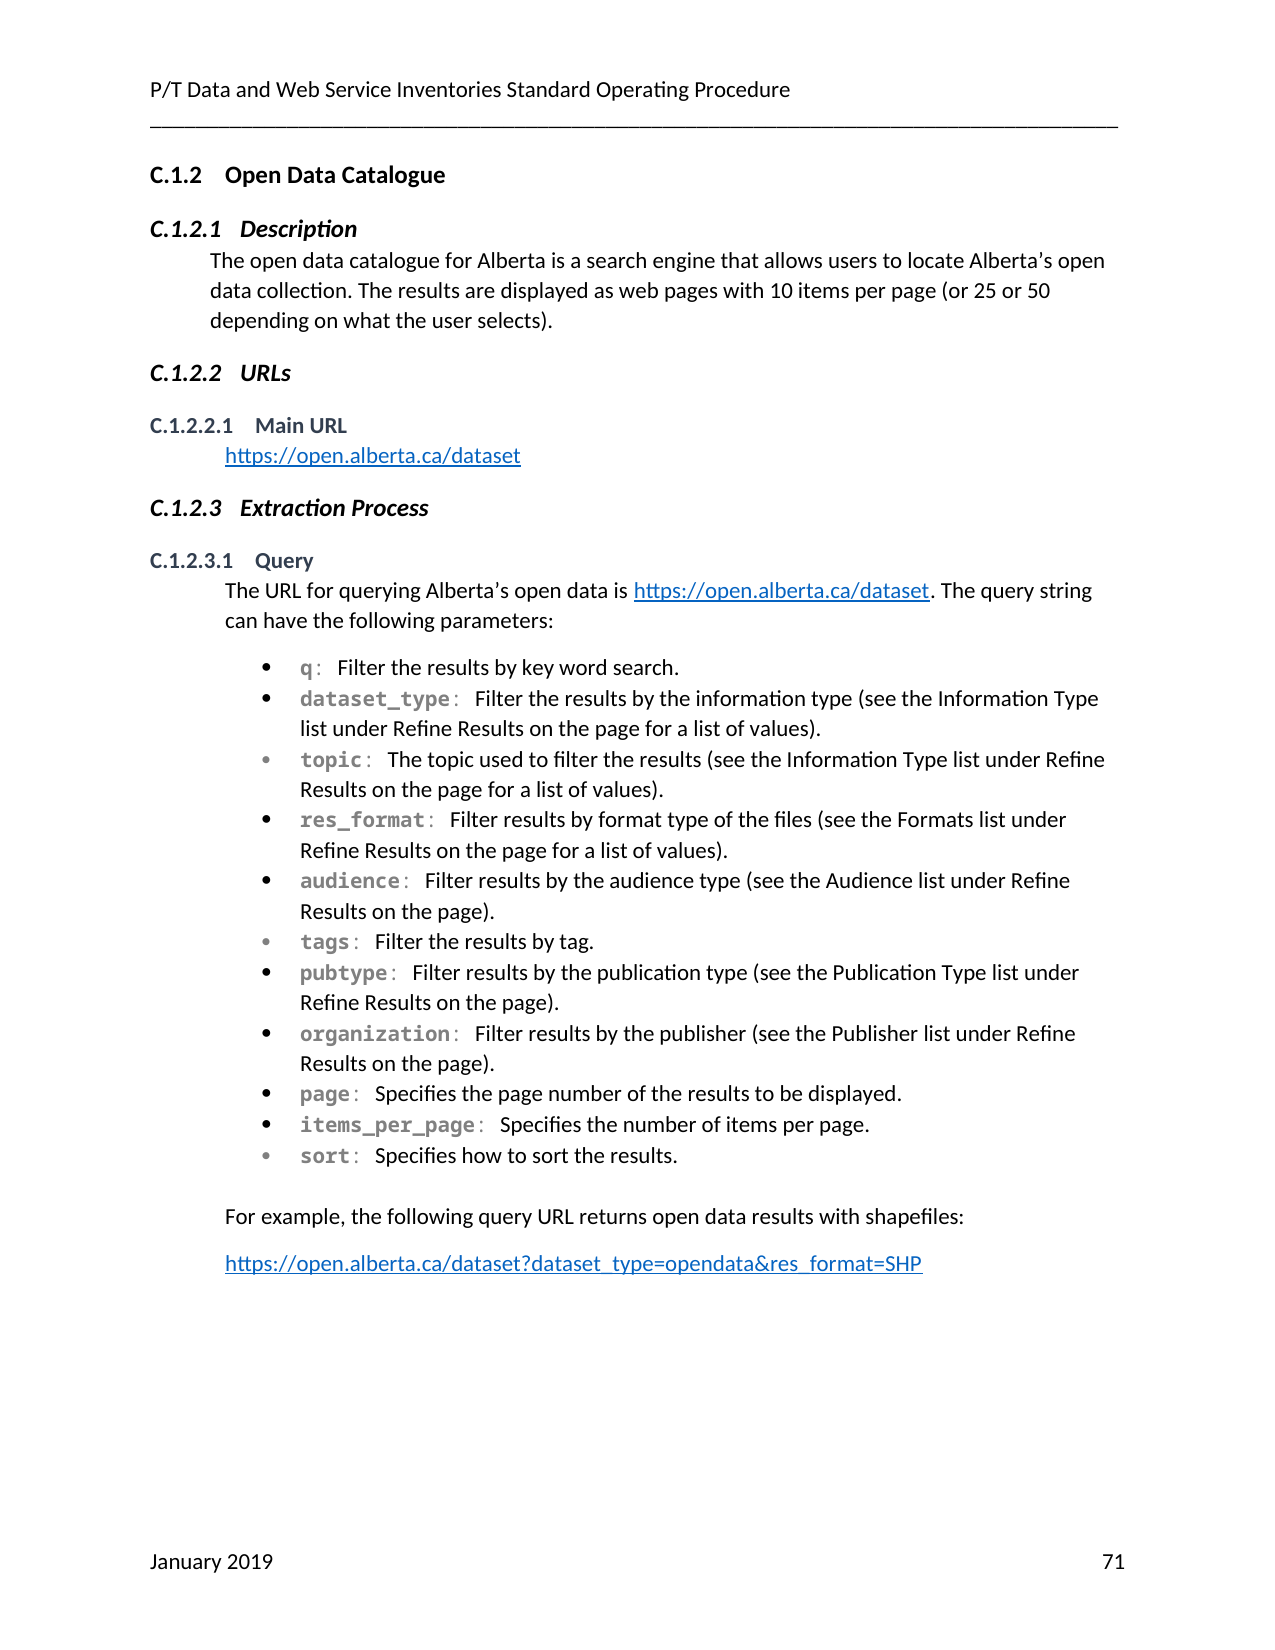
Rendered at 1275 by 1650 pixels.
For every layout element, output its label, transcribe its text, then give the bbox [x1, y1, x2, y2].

text The URL for querying Alberta’s open data is https://open.alberta.ca/dataset. The query string can have the following parameters: [225, 576, 1125, 634]
list dataset_type: Filter the results by the information type (see the Information Type list under Refine Results on the page for a list of values). [262, 684, 1125, 742]
subtitle Open Data Catalogue [150, 159, 1125, 189]
list sort: Specifies how to sort the results. [262, 1141, 1125, 1169]
text For example, the following query URL returns open data results with shapefiles: [225, 1202, 1125, 1230]
list q: Filter the results by key word search. [262, 653, 1125, 682]
subtitle Description [150, 213, 1125, 243]
subtitle URLs [150, 357, 1125, 388]
list pubtype: Filter results by the publication type (see the Publication Type list under Refine Results on the page). [262, 958, 1125, 1016]
list tags: Filter the results by tag. [262, 927, 1125, 956]
list page: Specifies the page number of the results to be displayed. [262, 1079, 1125, 1108]
subtitle Main URL [150, 411, 1125, 439]
text https://open.alberta.ca/dataset [225, 441, 1125, 469]
subtitle Extraction Process [150, 492, 1125, 523]
list organization: Filter results by the publisher (see the Publisher list under Refine Results on the page). [262, 1019, 1125, 1077]
list audience: Filter results by the audience type (see the Audience list under Refine Results on the page). [262, 866, 1125, 925]
list topic: The topic used to filter the results (see the Information Type list under Refine Results on the page for a list of values). [262, 745, 1125, 803]
text The open data catalogue for Alberta is a search engine that allows users to locate Alberta’s open data collection. The results are displayed as web pages with 10 items per page (or 25 or 50 depending on what the user selects). [210, 246, 1125, 334]
text https://open.alberta.ca/dataset?dataset_type=opendata&res_format=SHP [225, 1249, 1125, 1277]
list res_format: Filter results by format type of the files (see the Formats list under Refine Results on the page for a list of values). [262, 806, 1125, 864]
list items_per_page: Specifies the number of items per page. [262, 1110, 1125, 1138]
subtitle Query [150, 546, 1125, 574]
